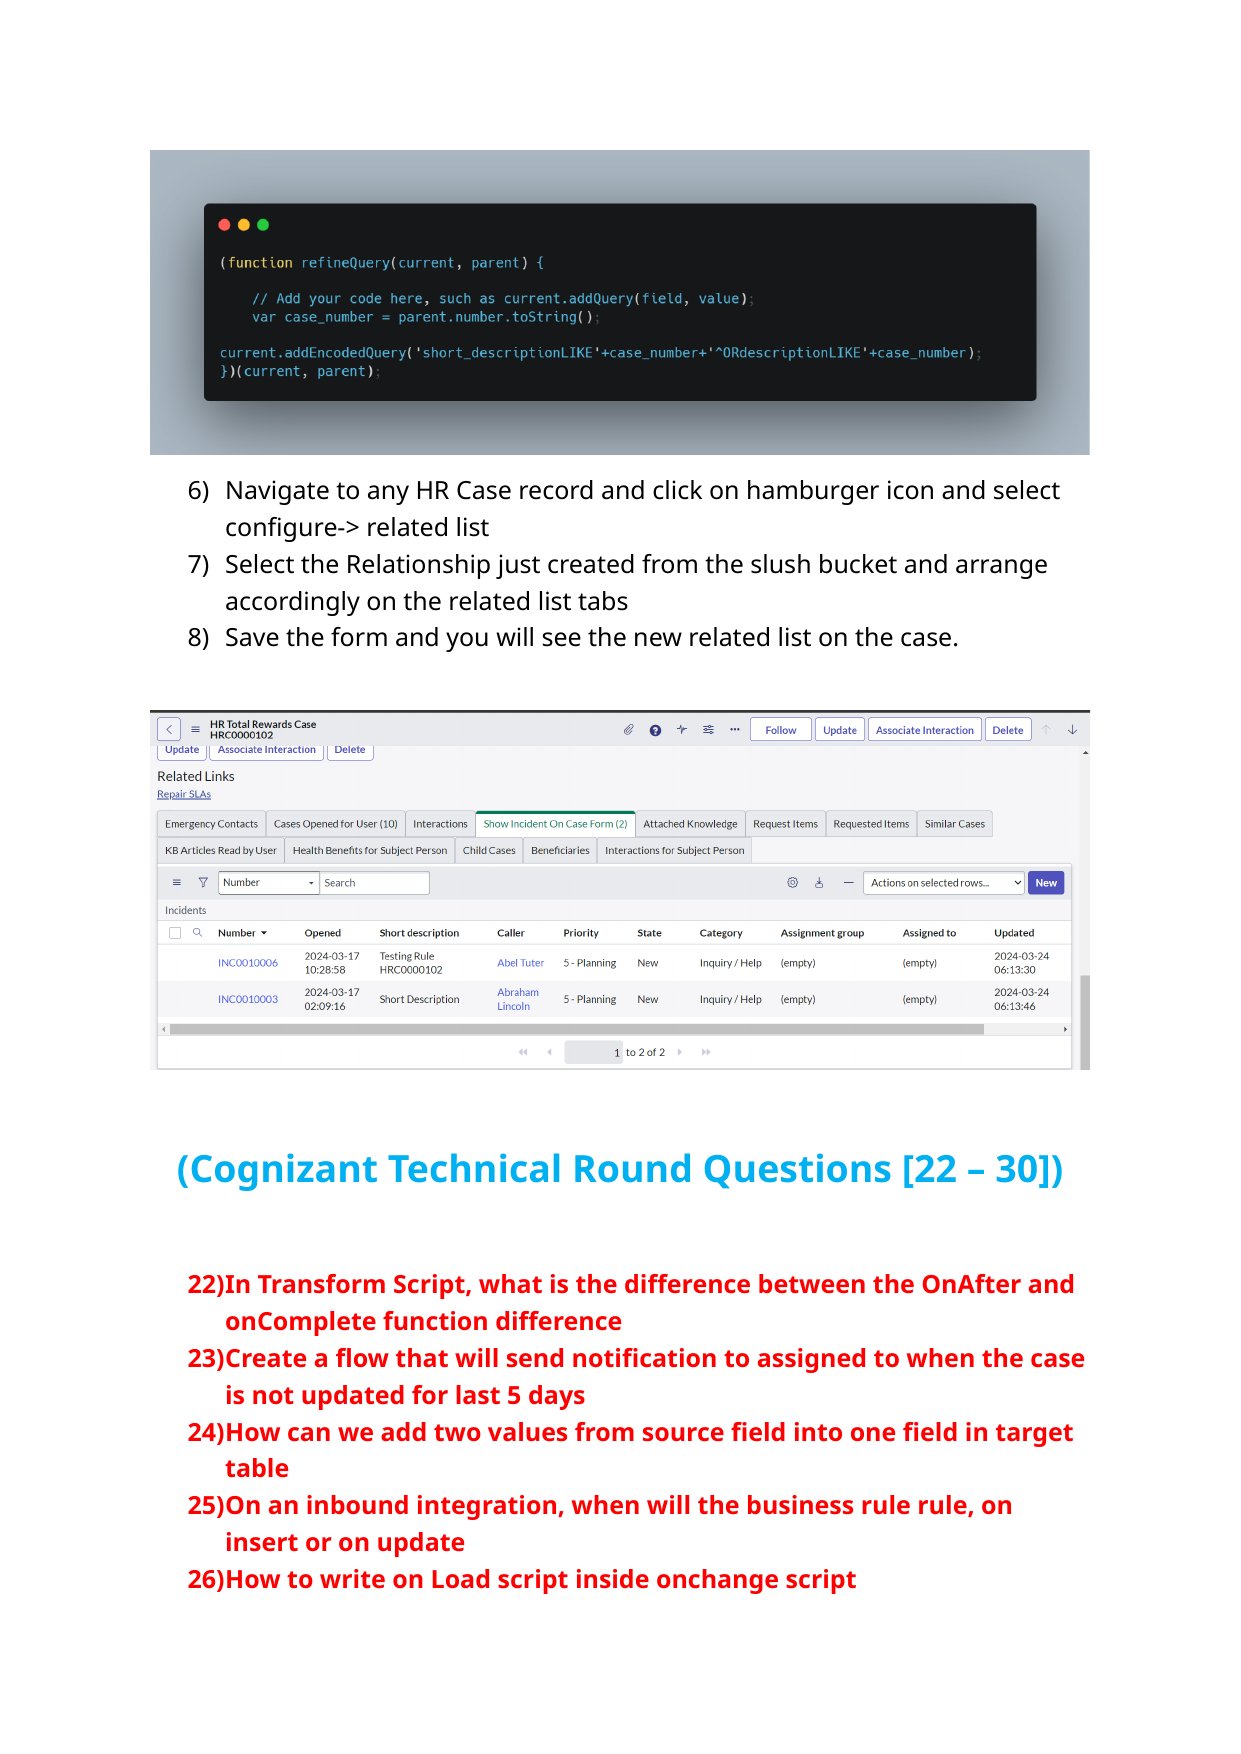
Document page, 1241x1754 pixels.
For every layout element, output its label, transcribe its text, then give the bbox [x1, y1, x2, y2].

picture [150, 150, 1090, 455]
list Create a flow that will send notification to assigned to when the case is not updated for last 5 days [187, 1341, 1090, 1411]
list How to write on Load script inside onchange script [187, 1561, 1090, 1595]
list In Transform Script, what is the difference between the OnAfter and [187, 1267, 1090, 1301]
list Save the form and you will see the new related list on the case. [187, 620, 1090, 654]
list Navigate to any HR Case record and click on hamburger icon and select configure-> related list [187, 473, 1090, 544]
list On an inbound integration, when will the business rule rule, on insert or on update [187, 1488, 1090, 1558]
list Select the Relationship just created from the slush bucket and arrange accordingly on the related list tabs [187, 547, 1090, 617]
list onComplete function difference [225, 1304, 1090, 1338]
list How can we add two values from source field into one field in target table [187, 1414, 1090, 1485]
text (Cognizant Technical Round Questions [22 – 30]) [150, 1142, 1090, 1193]
picture [150, 710, 1091, 1070]
